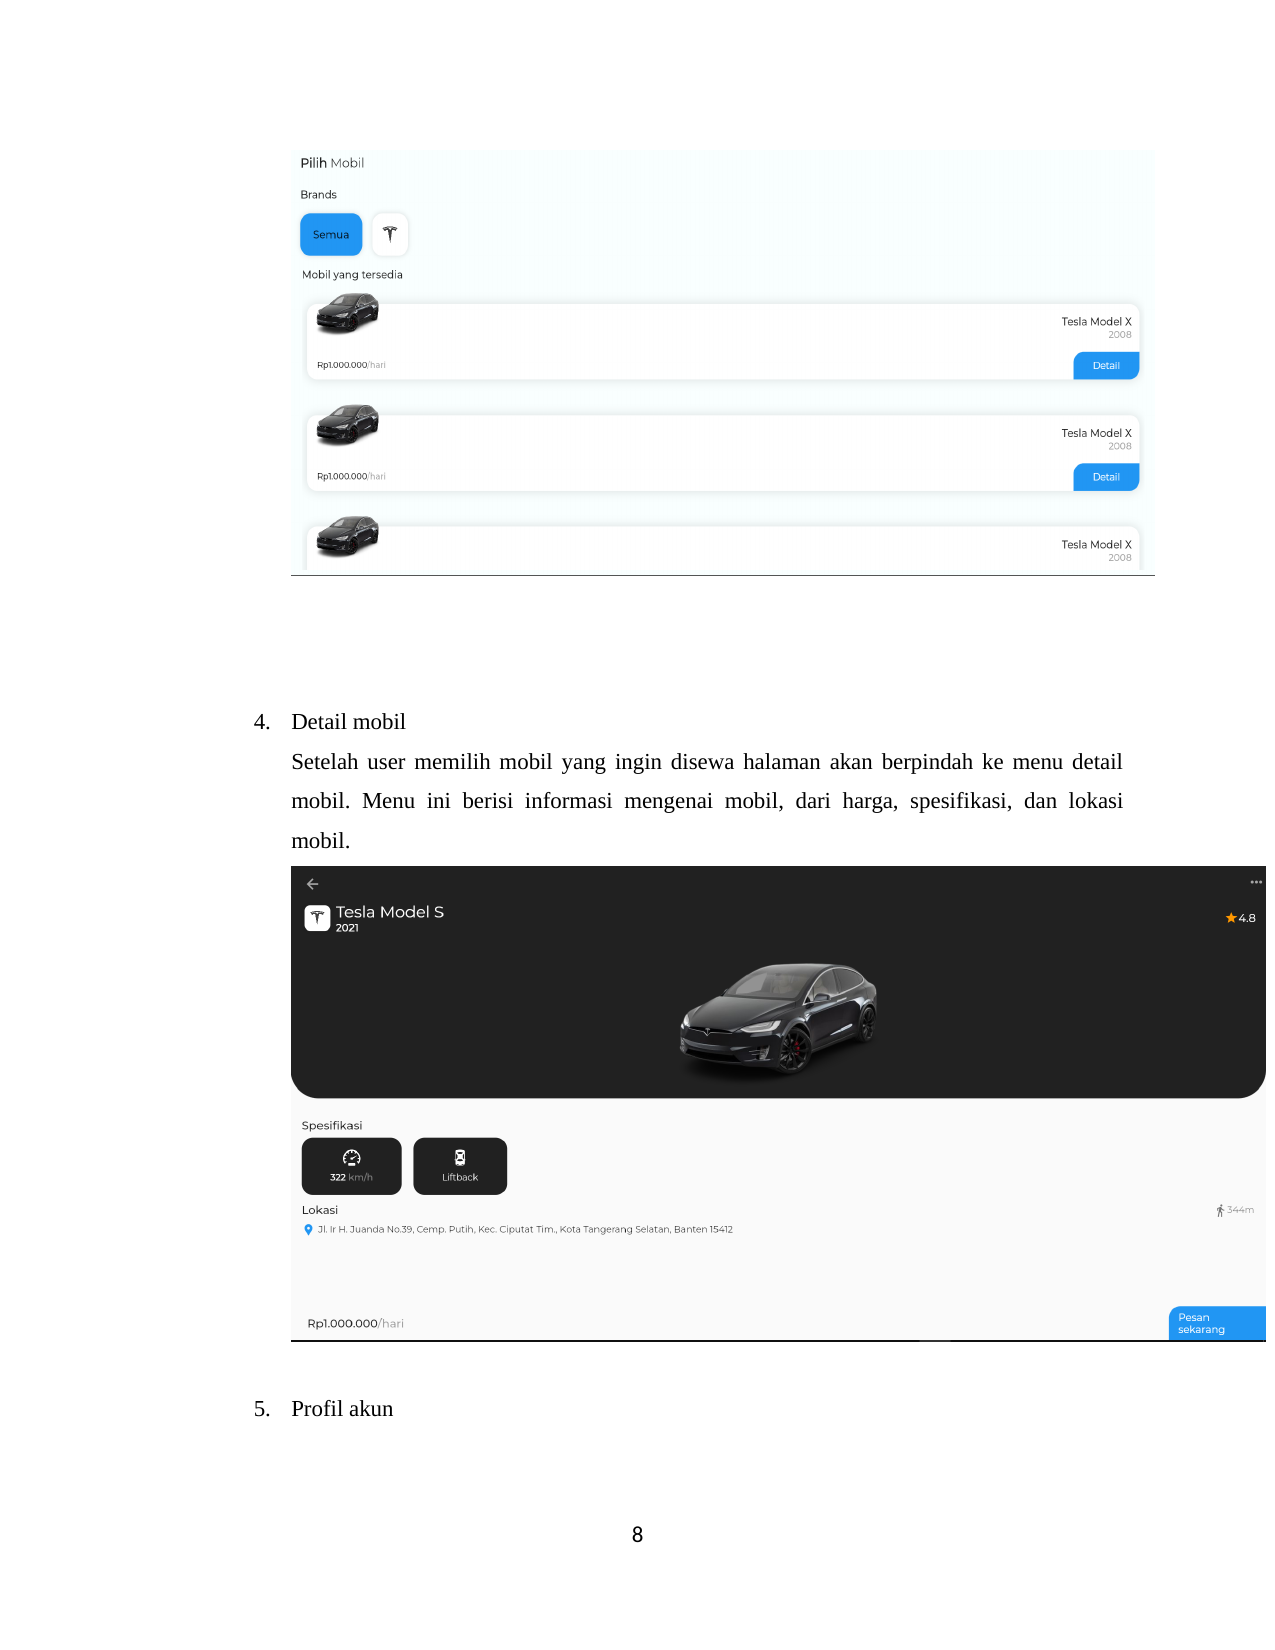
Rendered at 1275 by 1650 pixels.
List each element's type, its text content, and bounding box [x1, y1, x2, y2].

list Setelah user memilih mobil yang ingin disewa halaman akan berpindah ke menu detail mobil. Menu ini berisi informasi mengenai mobil, dari harga, spesifikasi, dan lokasi mobil. [291, 748, 1125, 853]
list Profil akun [253, 1395, 1125, 1422]
list Detail mobil [253, 708, 1125, 734]
picture [291, 150, 1155, 576]
picture [291, 866, 1266, 1342]
